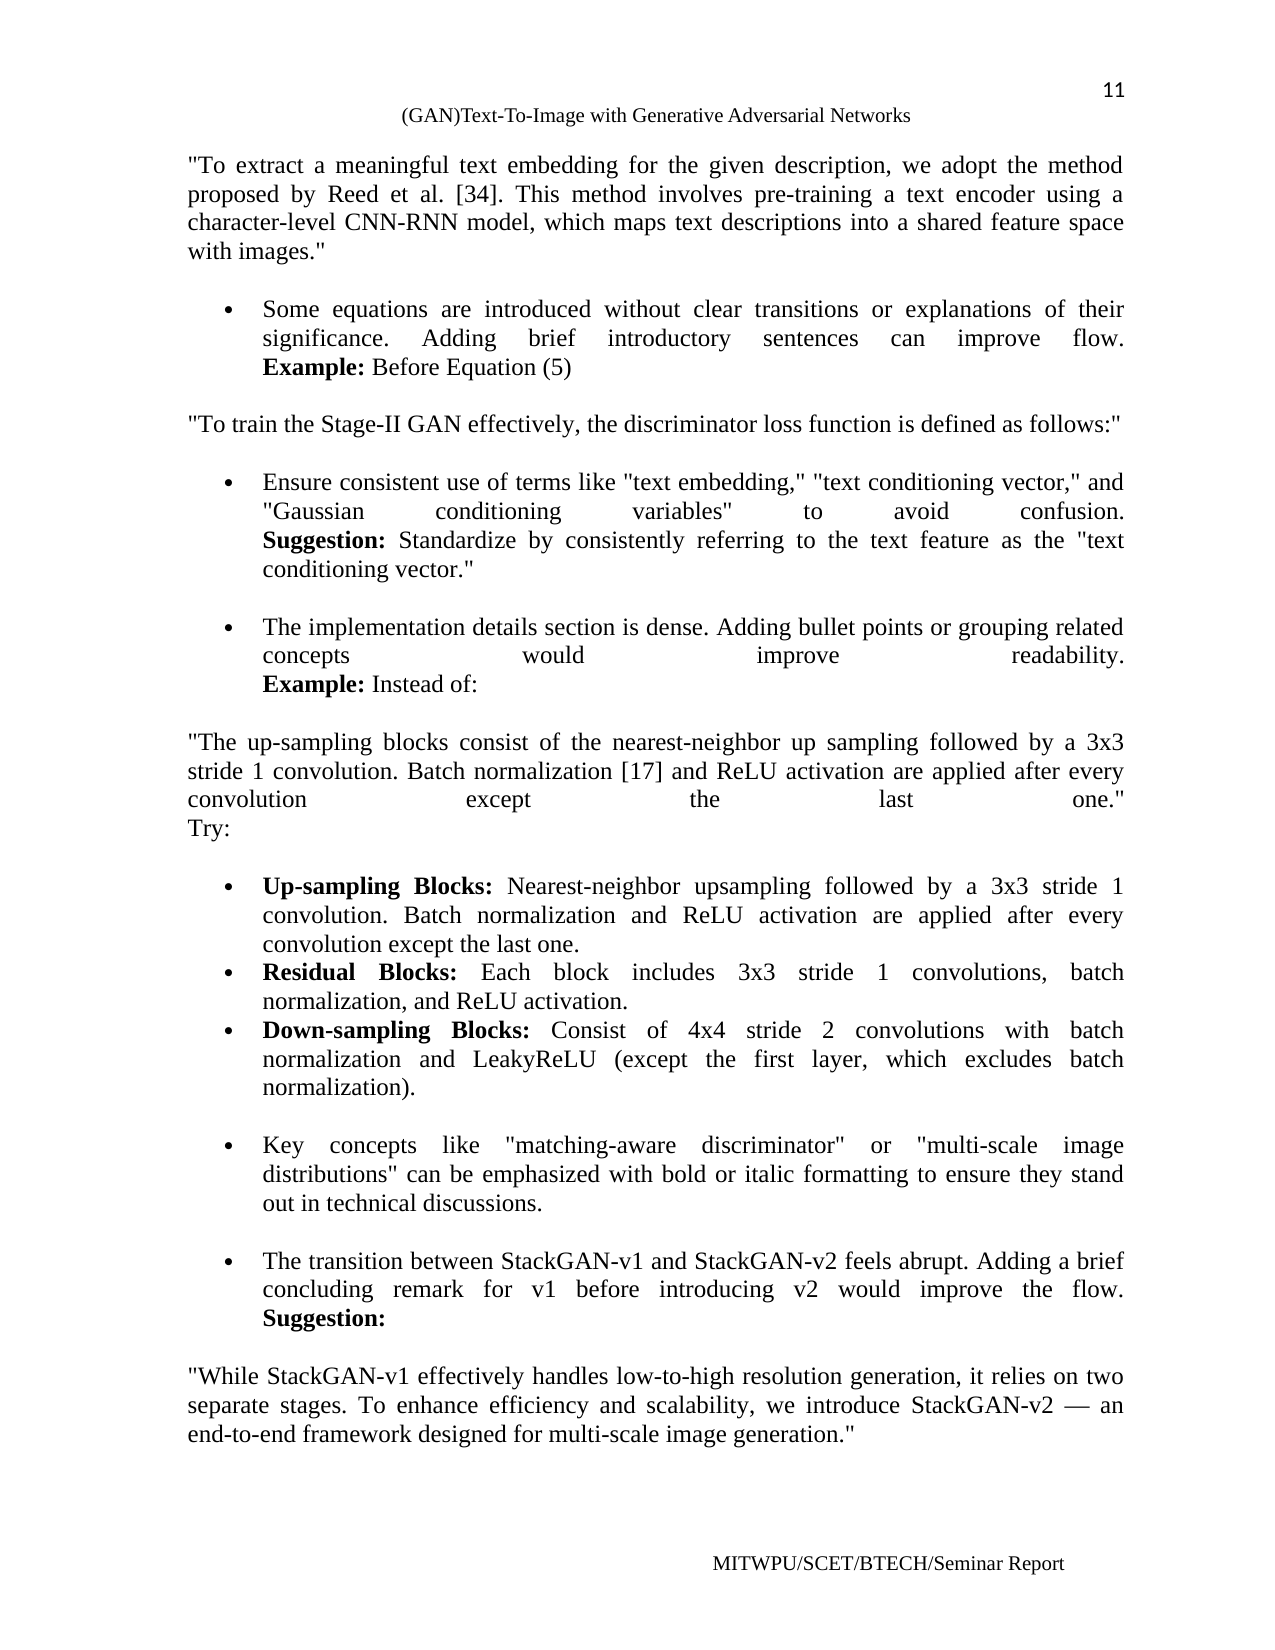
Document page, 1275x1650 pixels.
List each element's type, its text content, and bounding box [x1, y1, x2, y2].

list Ensure consistent use of terms like "text embedding," "text conditioning vector," and "Gaussian conditioning variables" to avoid confusion. Suggestion: Standardize by consistently referring to the text feature as the "text conditioning vector." [225, 467, 1125, 582]
list Up-sampling Blocks: Nearest-neighbor upsampling followed by a 3x3 stride 1 convolution. Batch normalization and ReLU activation are applied after every convolution except the last one. [225, 871, 1125, 957]
text "To train the Stage-II GAN effectively, the discriminator loss function is defined as follows:" [187, 409, 1125, 438]
list Down-sampling Blocks: Consist of 4x4 stride 2 convolutions with batch normalization and LeakyReLU (except the first layer, which excludes batch normalization). [225, 1015, 1125, 1101]
list Some equations are introduced without clear transitions or explanations of their significance. Adding brief introductory sentences can improve flow. Example: Before Equation (5) [225, 294, 1125, 380]
list The transition between StackGAN-v1 and StackGAN-v2 feels abrupt. Adding a brief concluding remark for v1 before introducing v2 would improve the flow. Suggestion: [225, 1246, 1125, 1332]
text "While StackGAN-v1 effectively handles low-to-high resolution generation, it relies on two separate stages. To enhance efficiency and scalability, we introduce StackGAN-v2 — an end-to-end framework designed for multi-scale image generation." [187, 1361, 1125, 1447]
list Key concepts like "matching-aware discriminator" or "multi-scale image distributions" can be emphasized with bold or italic formatting to ensure they stand out in technical discussions. [225, 1130, 1125, 1217]
text "The up-sampling blocks consist of the nearest-neighbor up sampling followed by a 3x3 stride 1 convolution. Batch normalization [17] and ReLU activation are applied after every convolution except the last one." Try: [187, 727, 1125, 842]
list The implementation details section is dense. Adding bullet points or grouping related concepts would improve readability. Example: Instead of: [225, 612, 1125, 698]
list Residual Blocks: Each block includes 3x3 stride 1 convolutions, batch normalization, and ReLU activation. [225, 957, 1125, 1015]
